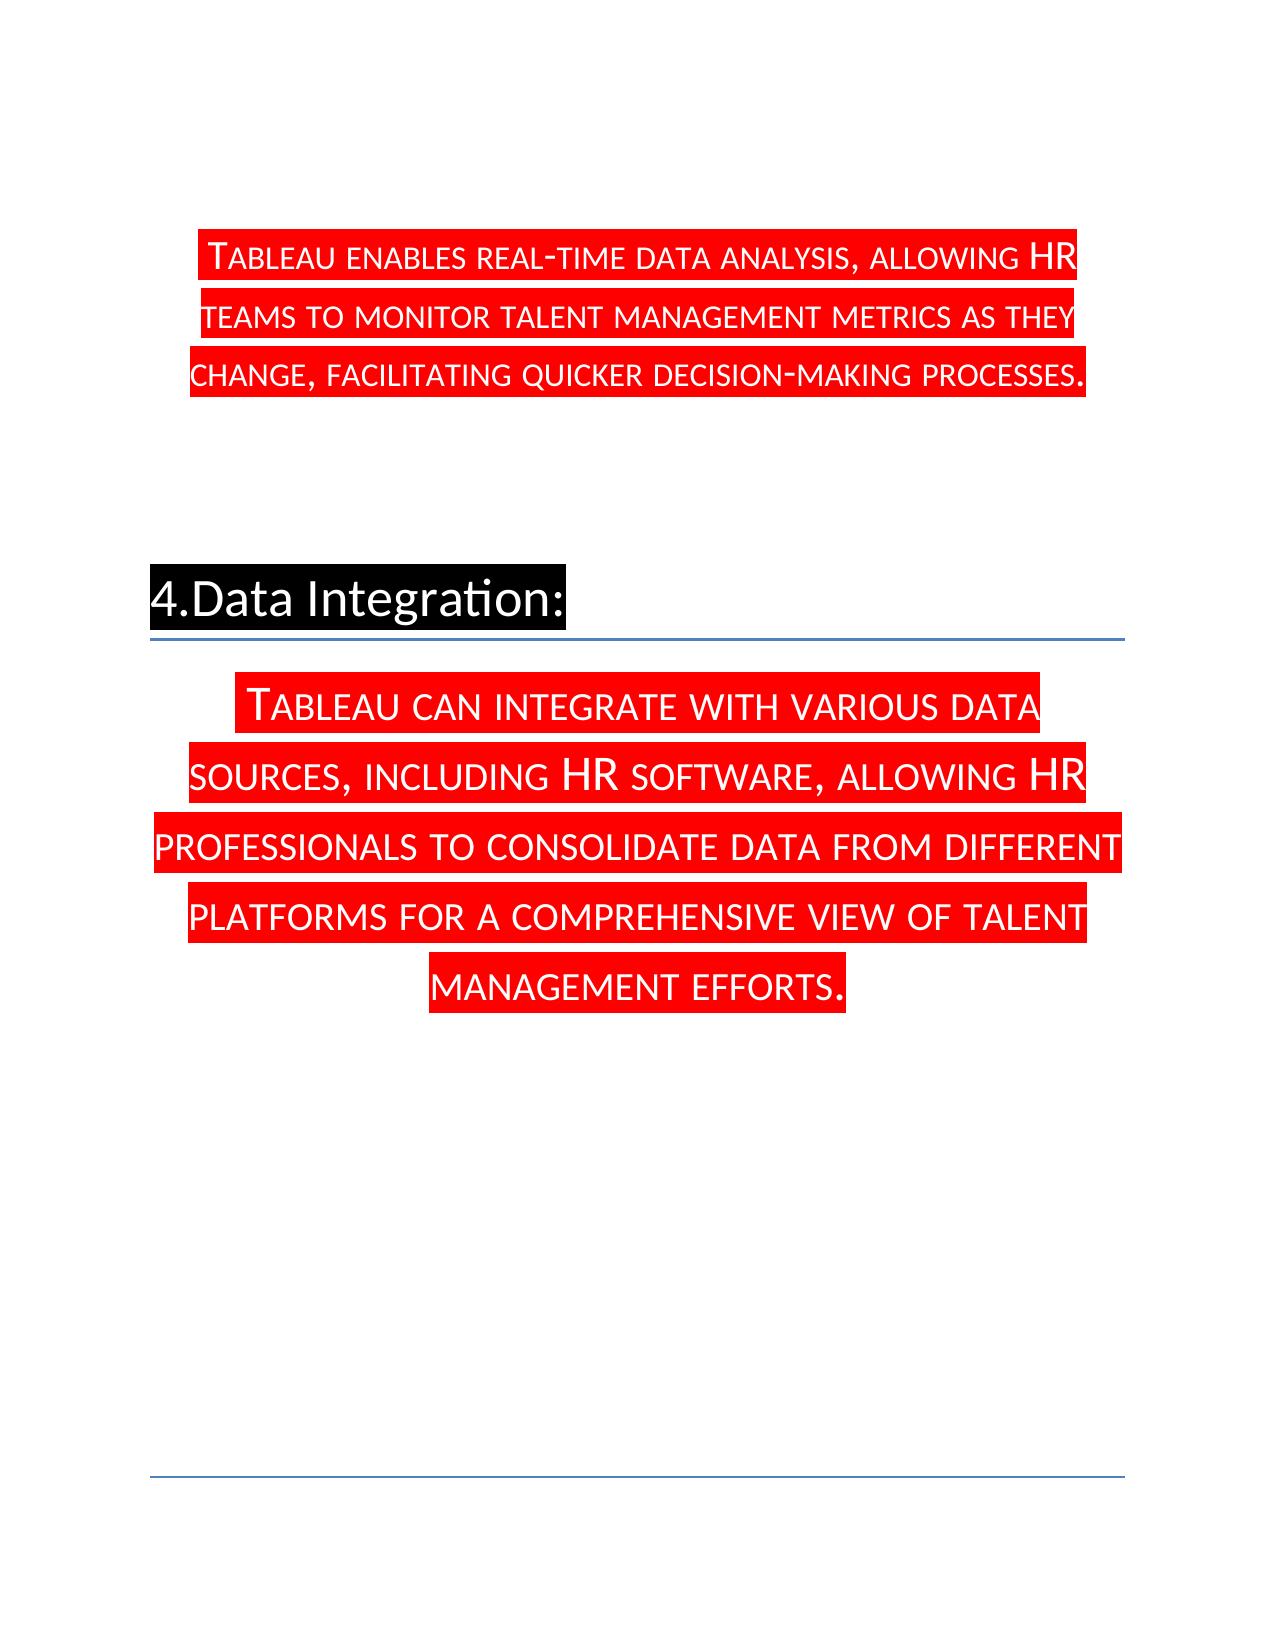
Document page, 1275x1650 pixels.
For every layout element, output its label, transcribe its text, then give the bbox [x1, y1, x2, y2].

title 4.Data Integration: [150, 564, 1125, 638]
text Tableau enables real-time data analysis, allowing HR teams to monitor talent management metrics as they change, facilitating quicker decision-making processes. [150, 229, 1125, 397]
text Tableau can integrate with various data sources, including HR software, allowing HR professionals to consolidate data from different platforms for a comprehensive view of talent management efforts. [150, 672, 1125, 1013]
